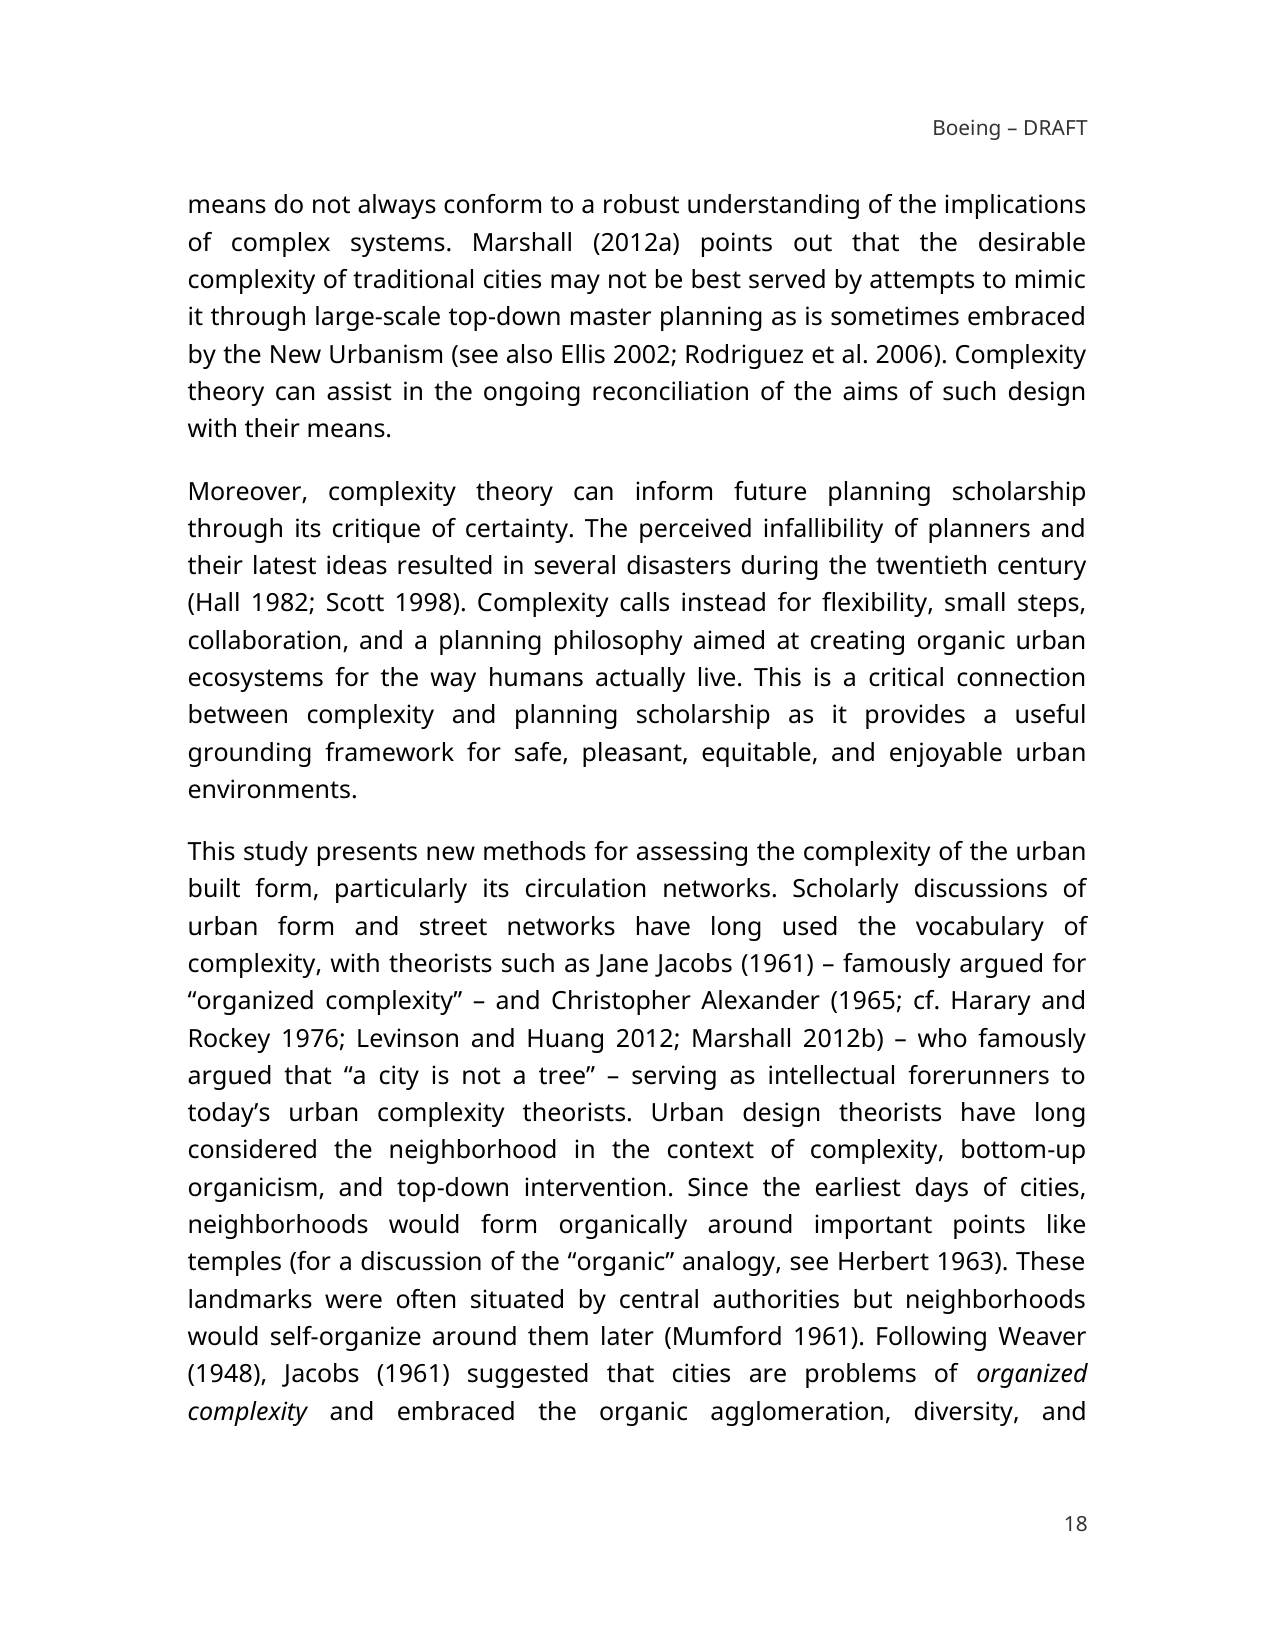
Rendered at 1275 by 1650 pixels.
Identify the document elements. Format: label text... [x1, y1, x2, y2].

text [187, 834, 1087, 1427]
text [187, 187, 1087, 445]
text Moreover, complexity theory can inform future planning scholarship through its critique of certainty. The perceived infallibility of planners and their latest ideas resulted in several disasters during the twentieth century (Hall 1982; Scott 1998). Complexity calls instead for flexibility, small steps, collaboration, and a planning philosophy aimed at creating organic urban ecosystems for the way humans actually live. This is a critical connection between complexity and planning scholarship as it provides a useful grounding framework for safe, pleasant, equitable, and enjoyable urban environments. [187, 473, 1087, 806]
